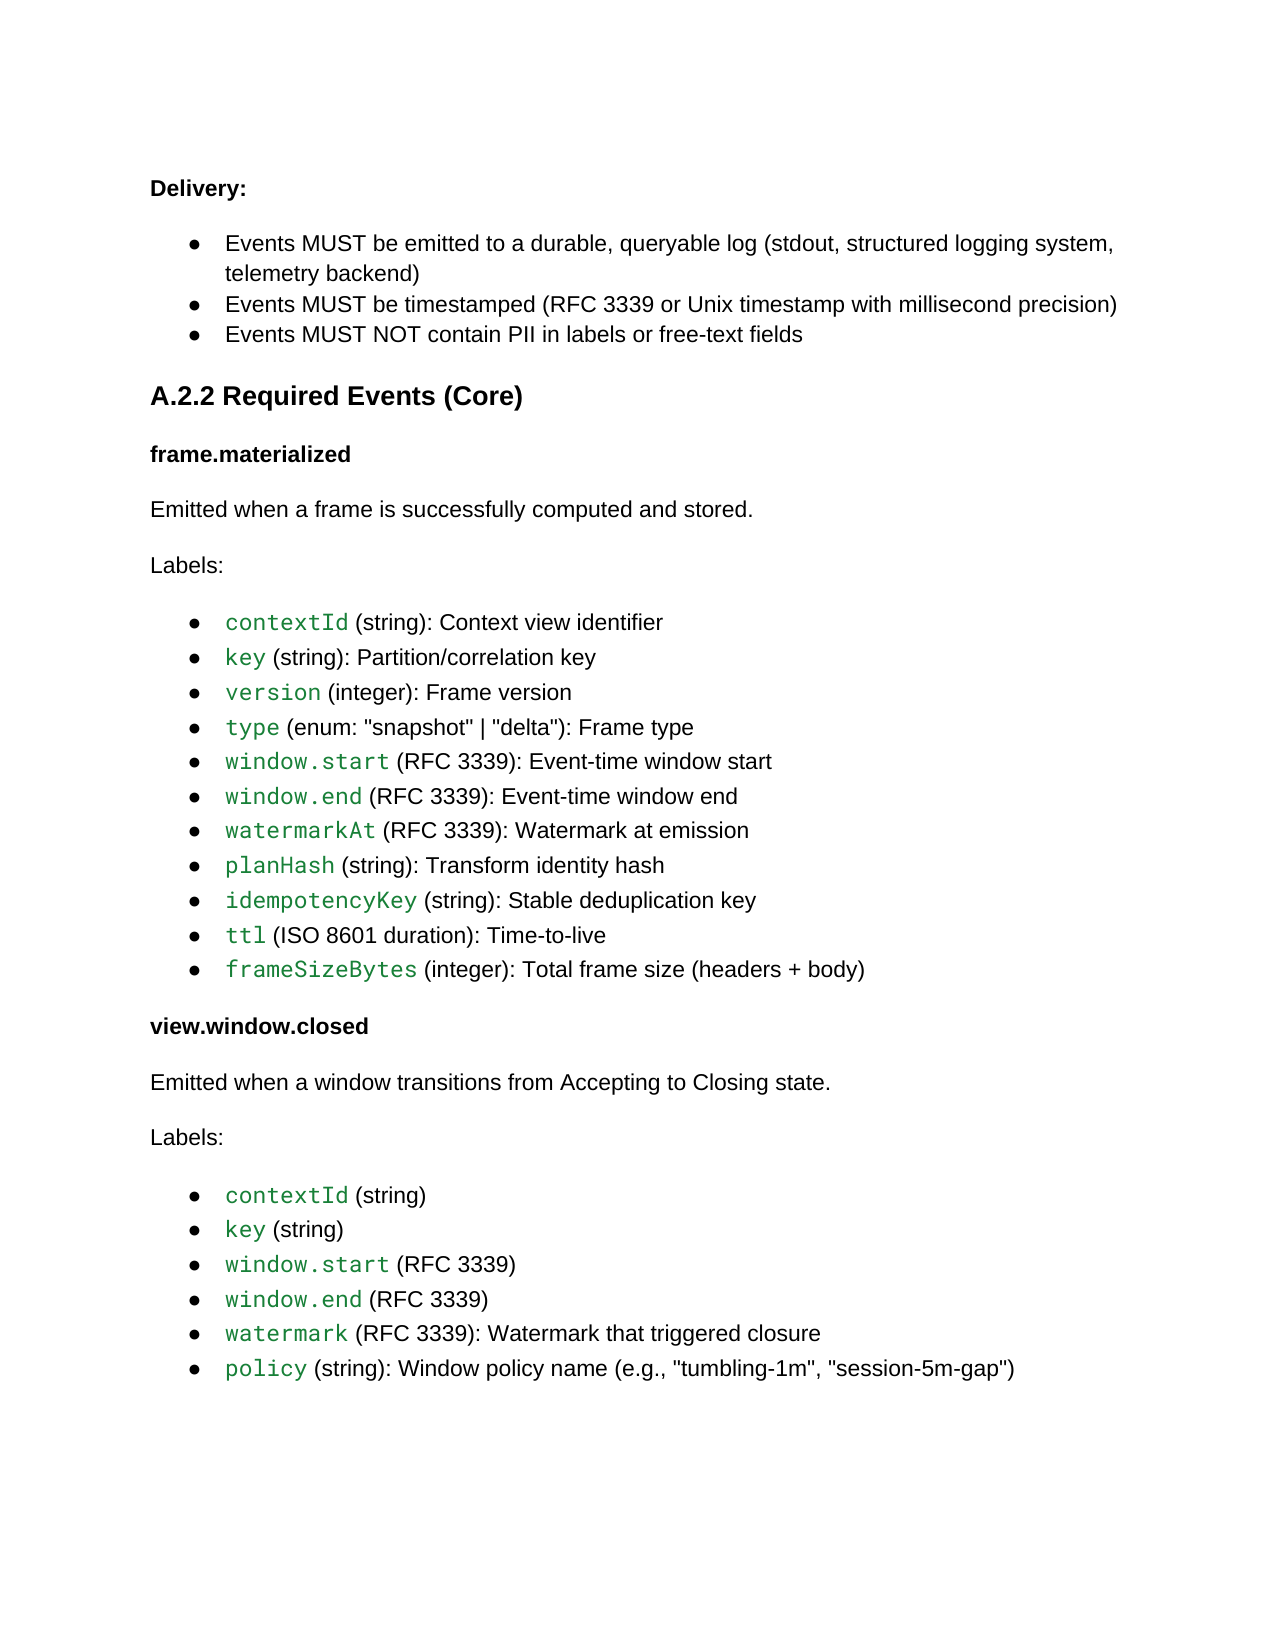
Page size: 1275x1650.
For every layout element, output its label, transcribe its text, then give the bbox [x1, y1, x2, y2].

text Labels: [150, 1124, 1125, 1150]
list watermark (RFC 3339): Watermark that triggered closure [187, 1318, 1125, 1348]
list Events MUST NOT contain PII in labels or free-text fields [187, 321, 1125, 347]
list type (enum: "snapshot" | "delta"): Frame type [187, 711, 1125, 741]
list window.start (RFC 3339) [187, 1248, 1125, 1278]
list key (string) [187, 1214, 1125, 1244]
text view.window.closed [150, 1013, 1125, 1040]
list key (string): Partition/correlation key [187, 641, 1125, 672]
subtitle A.2.2 Required Events (Core) [150, 380, 1125, 411]
text frame.materialized [150, 441, 1125, 467]
list frameSizeBytes (integer): Total frame size (headers + body) [187, 954, 1125, 984]
list watermarkAt (RFC 3339): Watermark at emission [187, 815, 1125, 845]
text Delivery: [150, 175, 1125, 201]
list contextId (string): Context view identifier [187, 607, 1125, 637]
list window.end (RFC 3339) [187, 1283, 1125, 1313]
list window.start (RFC 3339): Event-time window start [187, 746, 1125, 776]
text Emitted when a window transitions from Accepting to Closing state. [150, 1068, 1125, 1095]
list policy (string): Window policy name (e.g., "tumbling-1m", "session-5m-gap") [187, 1352, 1125, 1383]
list idempotencyKey (string): Stable deduplication key [187, 884, 1125, 914]
list contextId (string) [187, 1179, 1125, 1209]
list window.end (RFC 3339): Event-time window end [187, 780, 1125, 810]
list Events MUST be emitted to a durable, queryable log (stdout, structured logging system, telemetry backend) [187, 230, 1125, 287]
list planHash (string): Transform identity hash [187, 849, 1125, 880]
list version (integer): Frame version [187, 676, 1125, 706]
text Labels: [150, 552, 1125, 578]
text Emitted when a frame is successfully computed and stored. [150, 496, 1125, 523]
list Events MUST be timestamped (RFC 3339 or Unix timestamp with millisecond precision) [187, 291, 1125, 317]
list ttl (ISO 8601 duration): Time-to-live [187, 919, 1125, 949]
